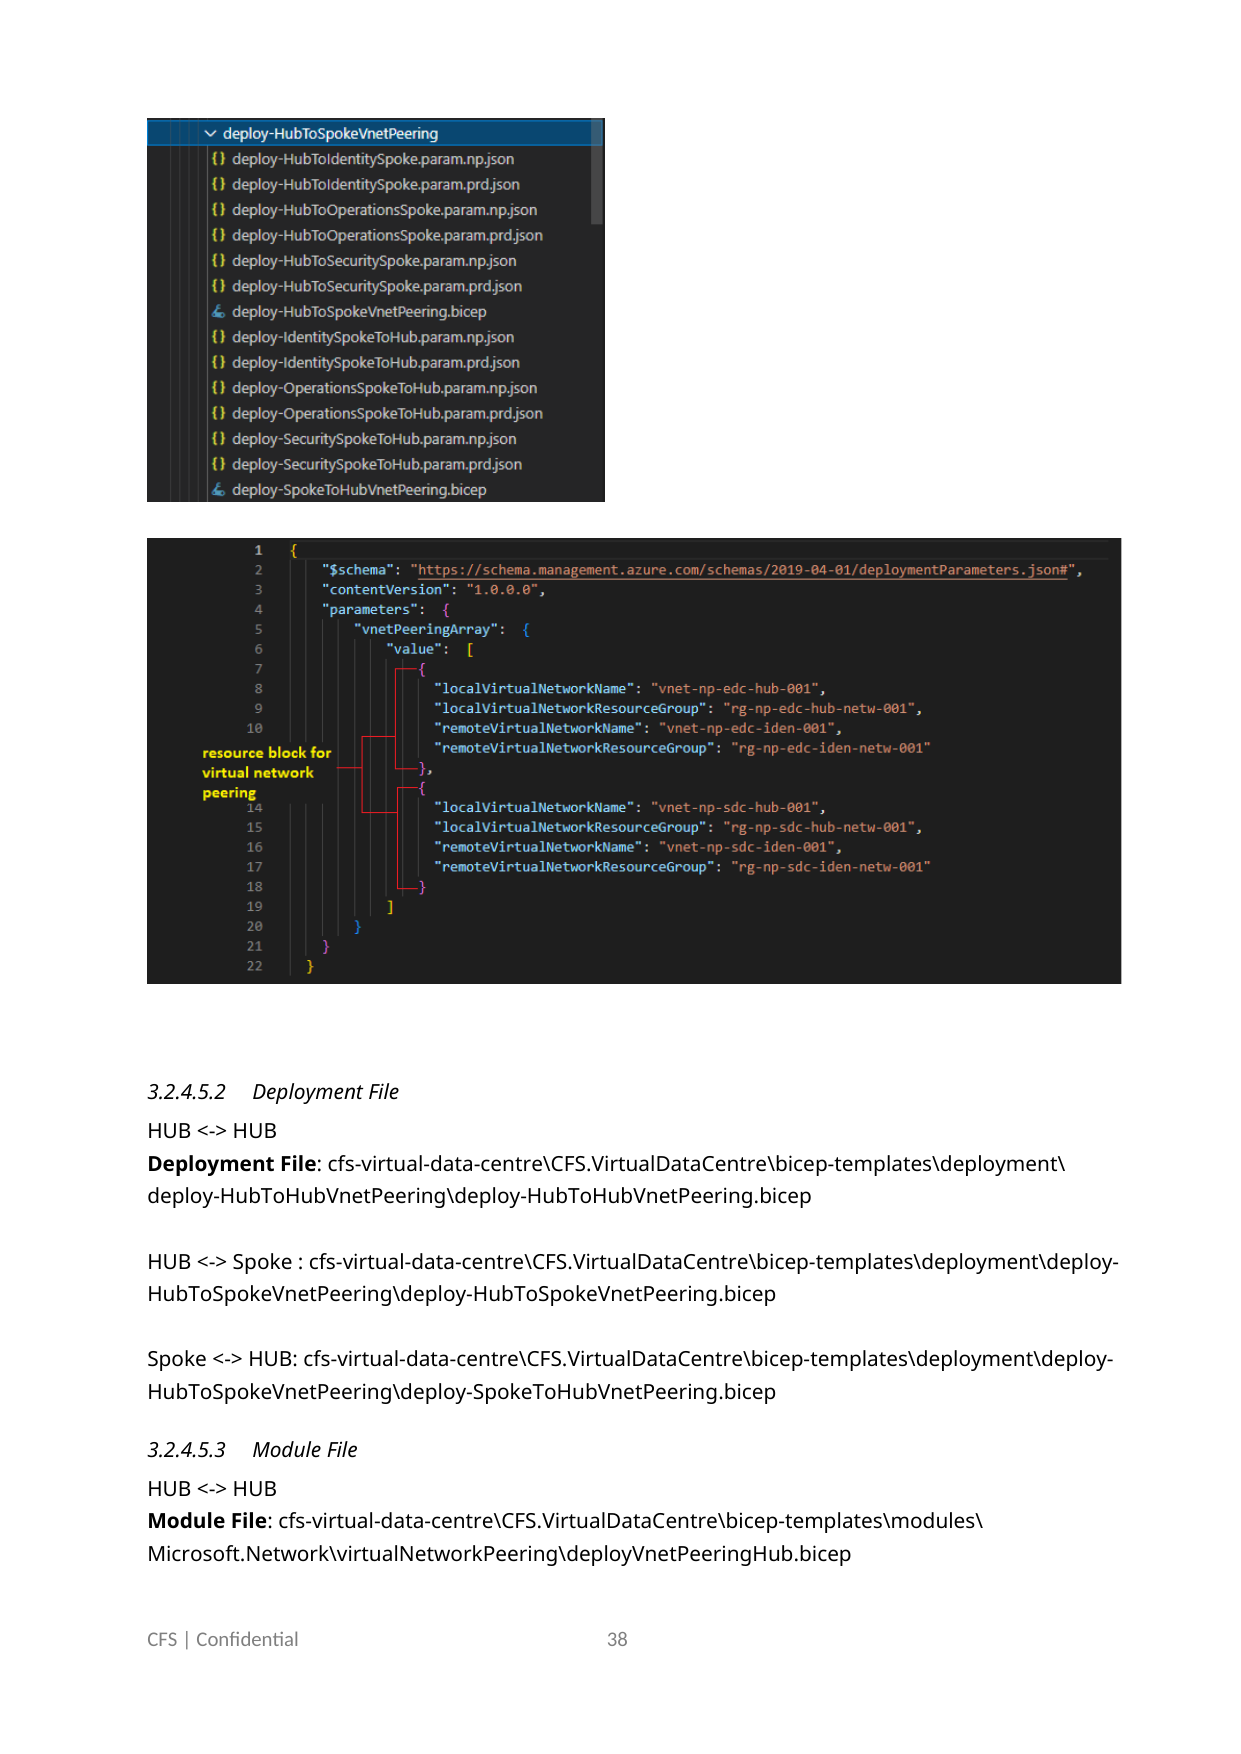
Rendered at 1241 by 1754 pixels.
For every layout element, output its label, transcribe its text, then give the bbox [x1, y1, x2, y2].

picture [147, 118, 605, 502]
text Spoke <-> HUB: cfs-virtual-data-centre\CFS.VirtualDataCentre\bicep-templates\deployment\deploy-HubToSpokeVnetPeering\deploy-SpokeToHubVnetPeering.bicep [147, 1344, 1121, 1406]
subtitle Module File [147, 1435, 1121, 1463]
subtitle Deployment File [147, 1077, 1121, 1106]
text HUB <-> HUB [147, 1474, 1121, 1502]
text Deployment File: cfs-virtual-data-centre\CFS.VirtualDataCentre\bicep-templates\deployment\deploy-HubToHubVnetPeering\deploy-HubToHubVnetPeering.bicep [147, 1149, 1121, 1210]
text HUB <-> HUB [147, 1116, 1121, 1145]
text Module File: cfs-virtual-data-centre\CFS.VirtualDataCentre\bicep-templates\modules\Microsoft.Network\virtualNetworkPeering\deployVnetPeeringHub.bicep [147, 1506, 1121, 1567]
text HUB <-> Spoke : cfs-virtual-data-centre\CFS.VirtualDataCentre\bicep-templates\deployment\deploy-HubToSpokeVnetPeering\deploy-HubToSpokeVnetPeering.bicep [147, 1247, 1121, 1308]
picture [147, 538, 1122, 984]
